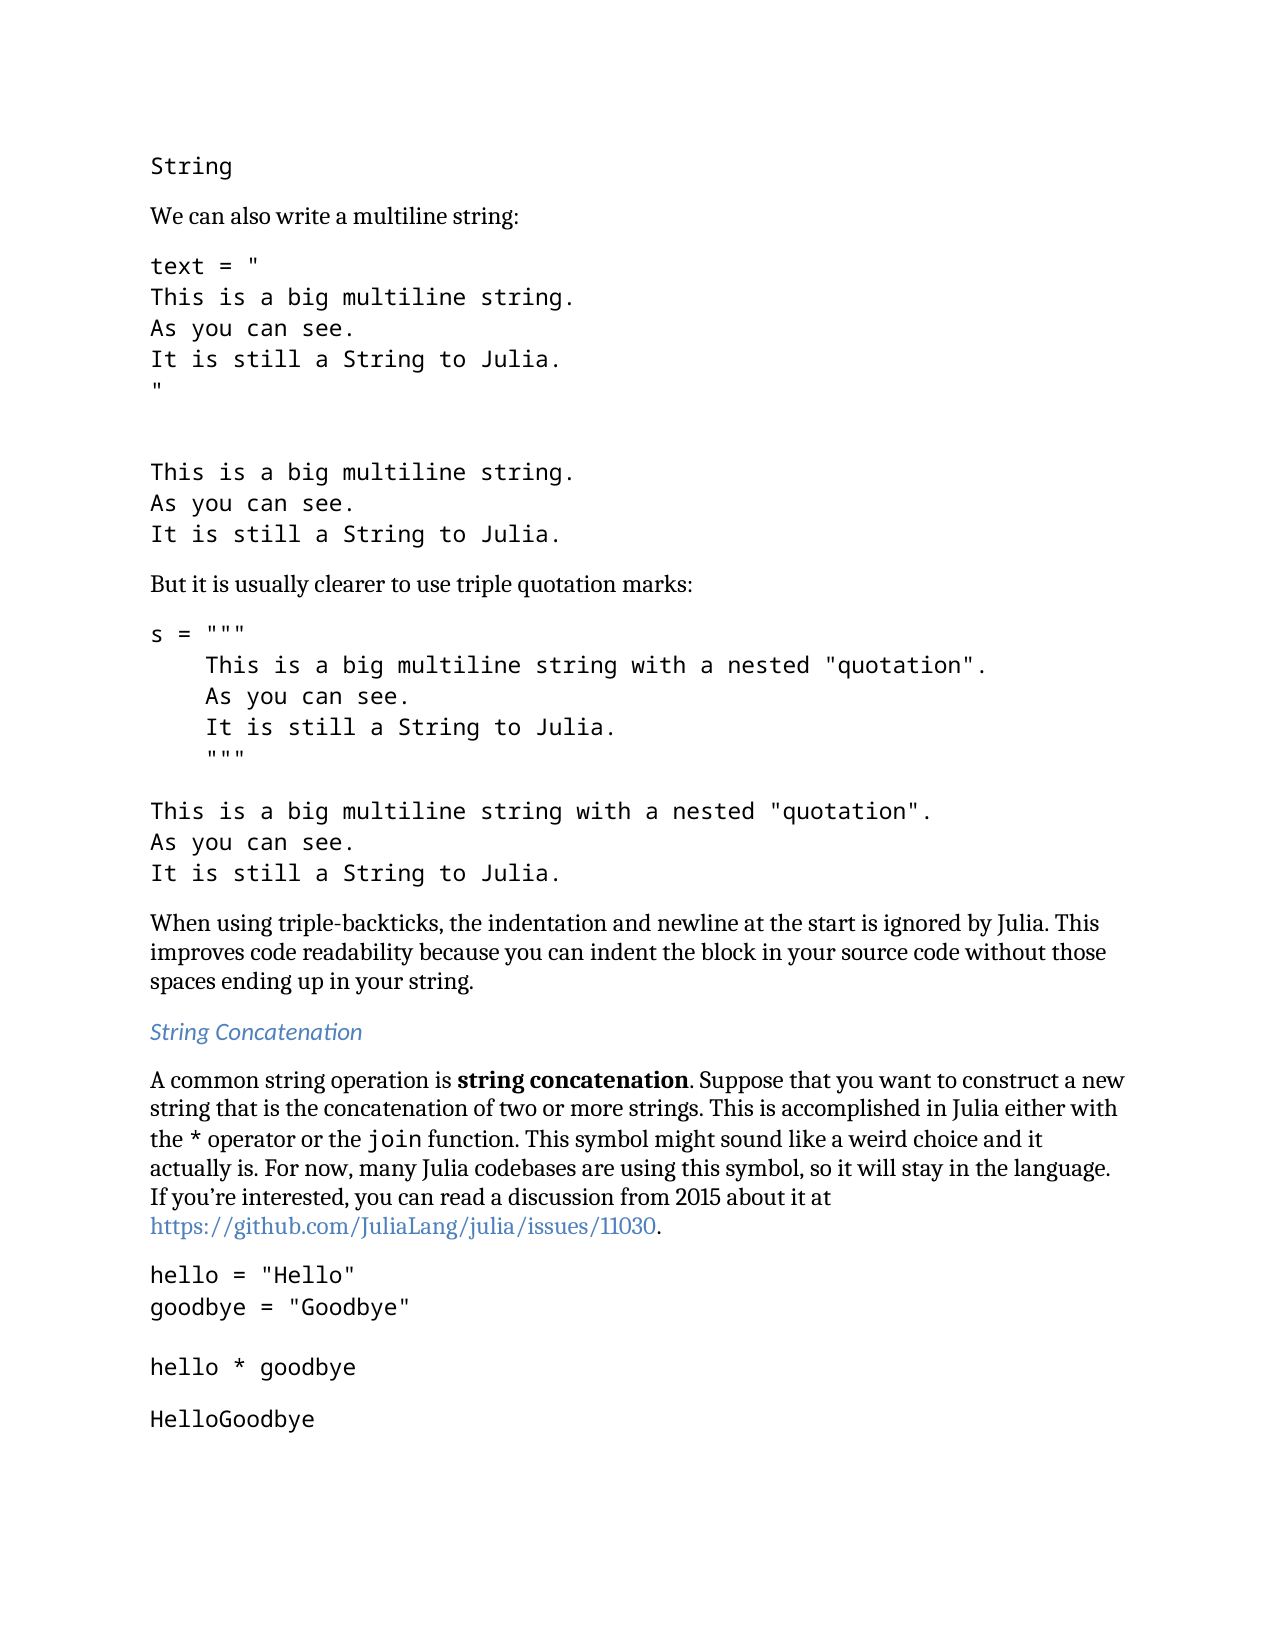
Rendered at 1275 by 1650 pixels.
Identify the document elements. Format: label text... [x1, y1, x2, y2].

text s = """ This is a big multiline string with a nested "quotation". As you can see. It is still a String to Julia. """ [150, 617, 1125, 774]
text String [150, 150, 1125, 181]
text This is a big multiline string. As you can see. It is still a String to Julia. [150, 427, 1125, 549]
text When using triple-backticks, the indentation and newline at the start is ignored by Julia. This improves code readability because you can indent the block in your source code without those spaces ending up in your string. [150, 909, 1125, 995]
text hello = "Hello" goodbye = "Goodbye" hello * goodbye [150, 1259, 1125, 1382]
text This is a big multiline string with a nested "quotation". As you can see. It is still a String to Julia. [150, 794, 1125, 888]
text We can also write a multiline string: [150, 202, 1125, 231]
subtitle String Concatenation [150, 1016, 1125, 1047]
text But it is usually clearer to use triple quotation marks: [150, 570, 1125, 599]
text text = " This is a big multiline string. As you can see. It is still a String to Julia. " [150, 249, 1125, 406]
text HelloGoodbye [150, 1403, 1125, 1434]
text A common string operation is string concatenation. Suppose that you want to construct a new string that is the concatenation of two or more strings. This is accomplished in Julia either with the * operator or the join function. This symbol might sound like a weird choice and it actually is. For now, many Julia codebases are using this symbol, so it will stay in the language. If you’re interested, you can read a discussion from 2015 about it at https://github.com/JuliaLang/julia/issues/11030. [150, 1066, 1125, 1241]
